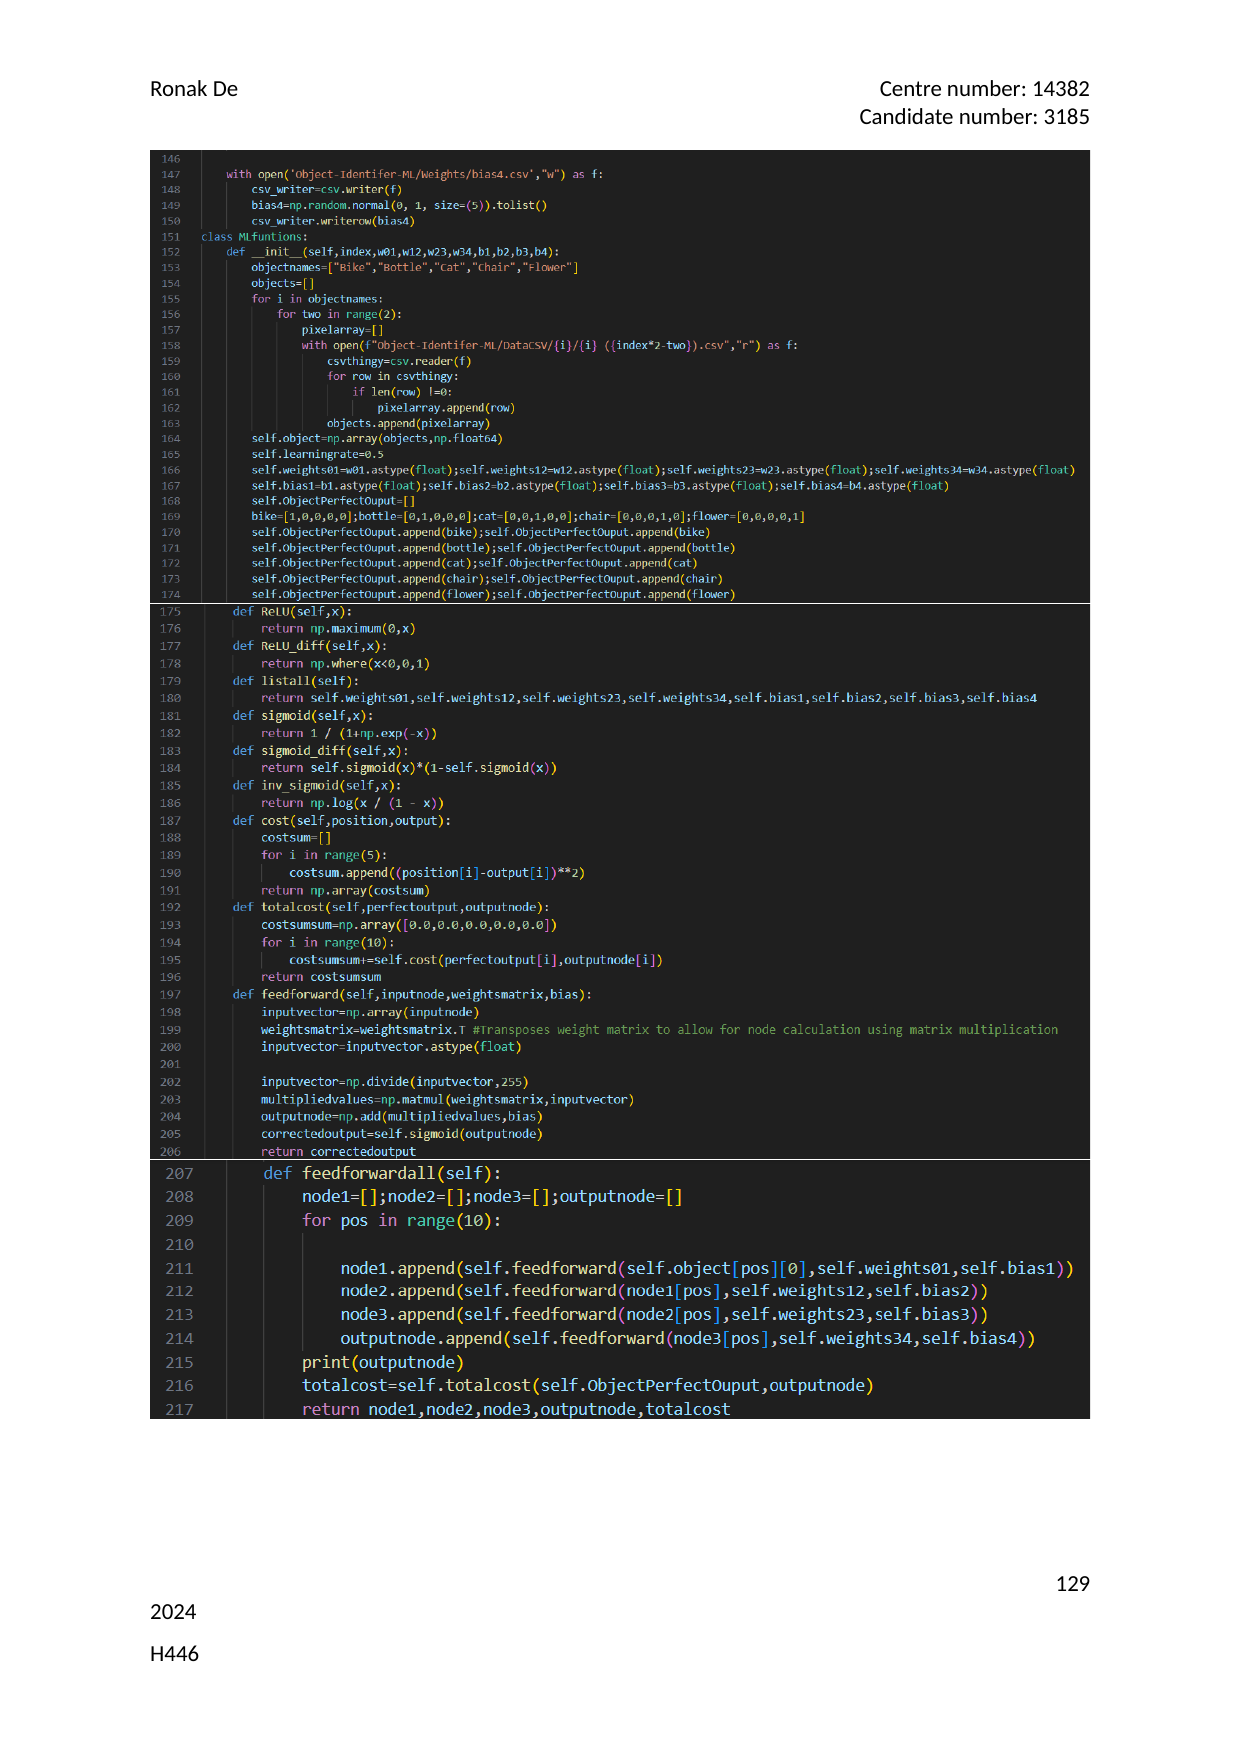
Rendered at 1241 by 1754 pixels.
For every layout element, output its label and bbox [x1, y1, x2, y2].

picture [150, 150, 1091, 603]
picture [150, 604, 1091, 1159]
picture [150, 1160, 1091, 1419]
